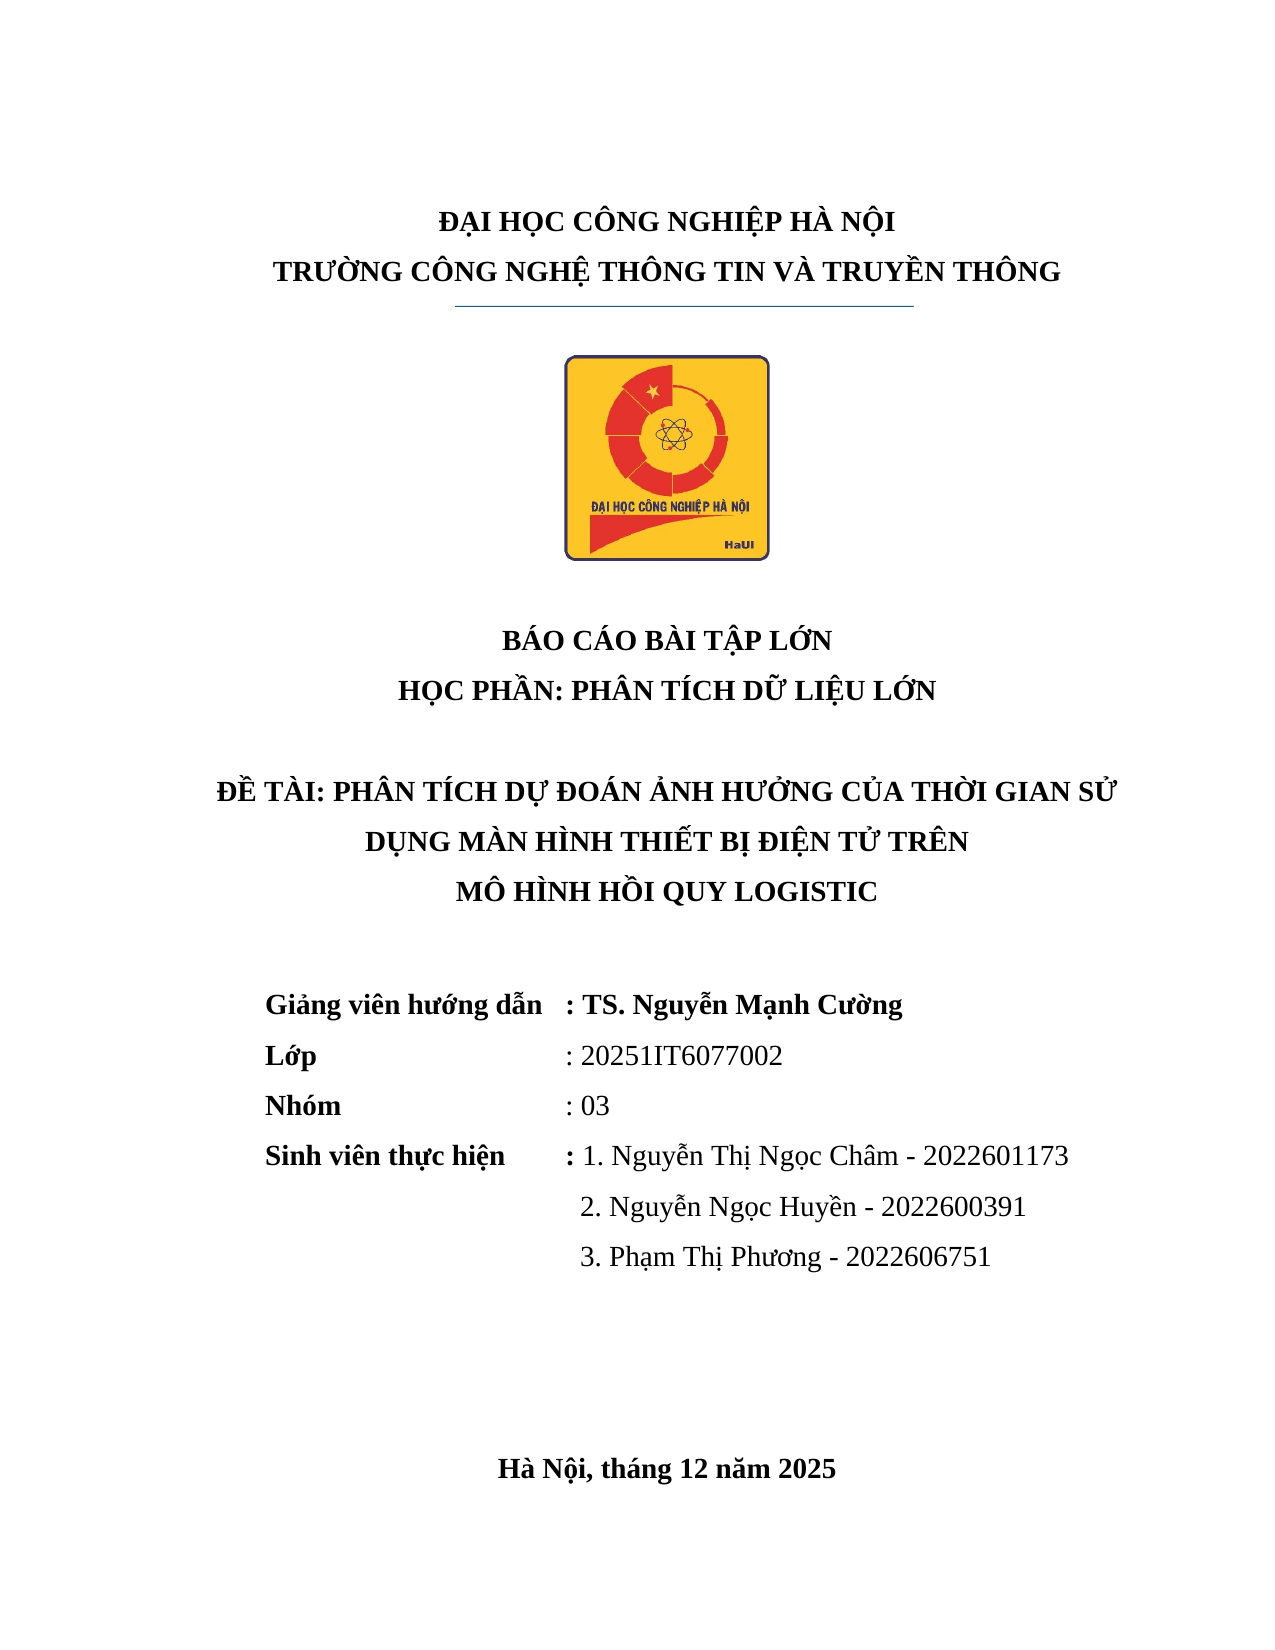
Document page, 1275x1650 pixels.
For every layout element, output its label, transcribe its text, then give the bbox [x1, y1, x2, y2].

table_header : TS. Nguyễn Mạnh Cường : 20251IT6077002 : 03 : 1. Nguyễn Thị Ngọc Châm - 2022601173 2. Nguyễn Ngọc Huyền - 2022600391 3. Phạm Thị Phương - 2022606751 [554, 981, 1080, 1294]
text MÔ HÌNH HỒI QUY LOGISTIC [207, 874, 1127, 908]
picture [564, 355, 770, 561]
text ĐỀ TÀI: PHÂN TÍCH DỰ ĐOÁN ẢNH HƯỞNG CỦA THỜI GIAN SỬ DỤNG MÀN HÌNH THIẾT BỊ ĐIỆN TỬ TRÊN [207, 774, 1127, 857]
text HỌC PHẦN: PHÂN TÍCH DỮ LIỆU LỚN [207, 673, 1127, 707]
text BÁO CÁO BÀI TẬP LỚN [207, 623, 1127, 656]
table_header Giảng viên hướng dẫn Lớp Nhóm Sinh viên thực hiện [254, 981, 554, 1294]
text ĐẠI HỌC CÔNG NGHIỆP HÀ NỘI [207, 204, 1127, 238]
text TRƯỜNG CÔNG NGHỆ THÔNG TIN VÀ TRUYỀN THÔNG [207, 254, 1127, 288]
text Hà Nội, tháng 12 năm 2025 [207, 1451, 1127, 1485]
